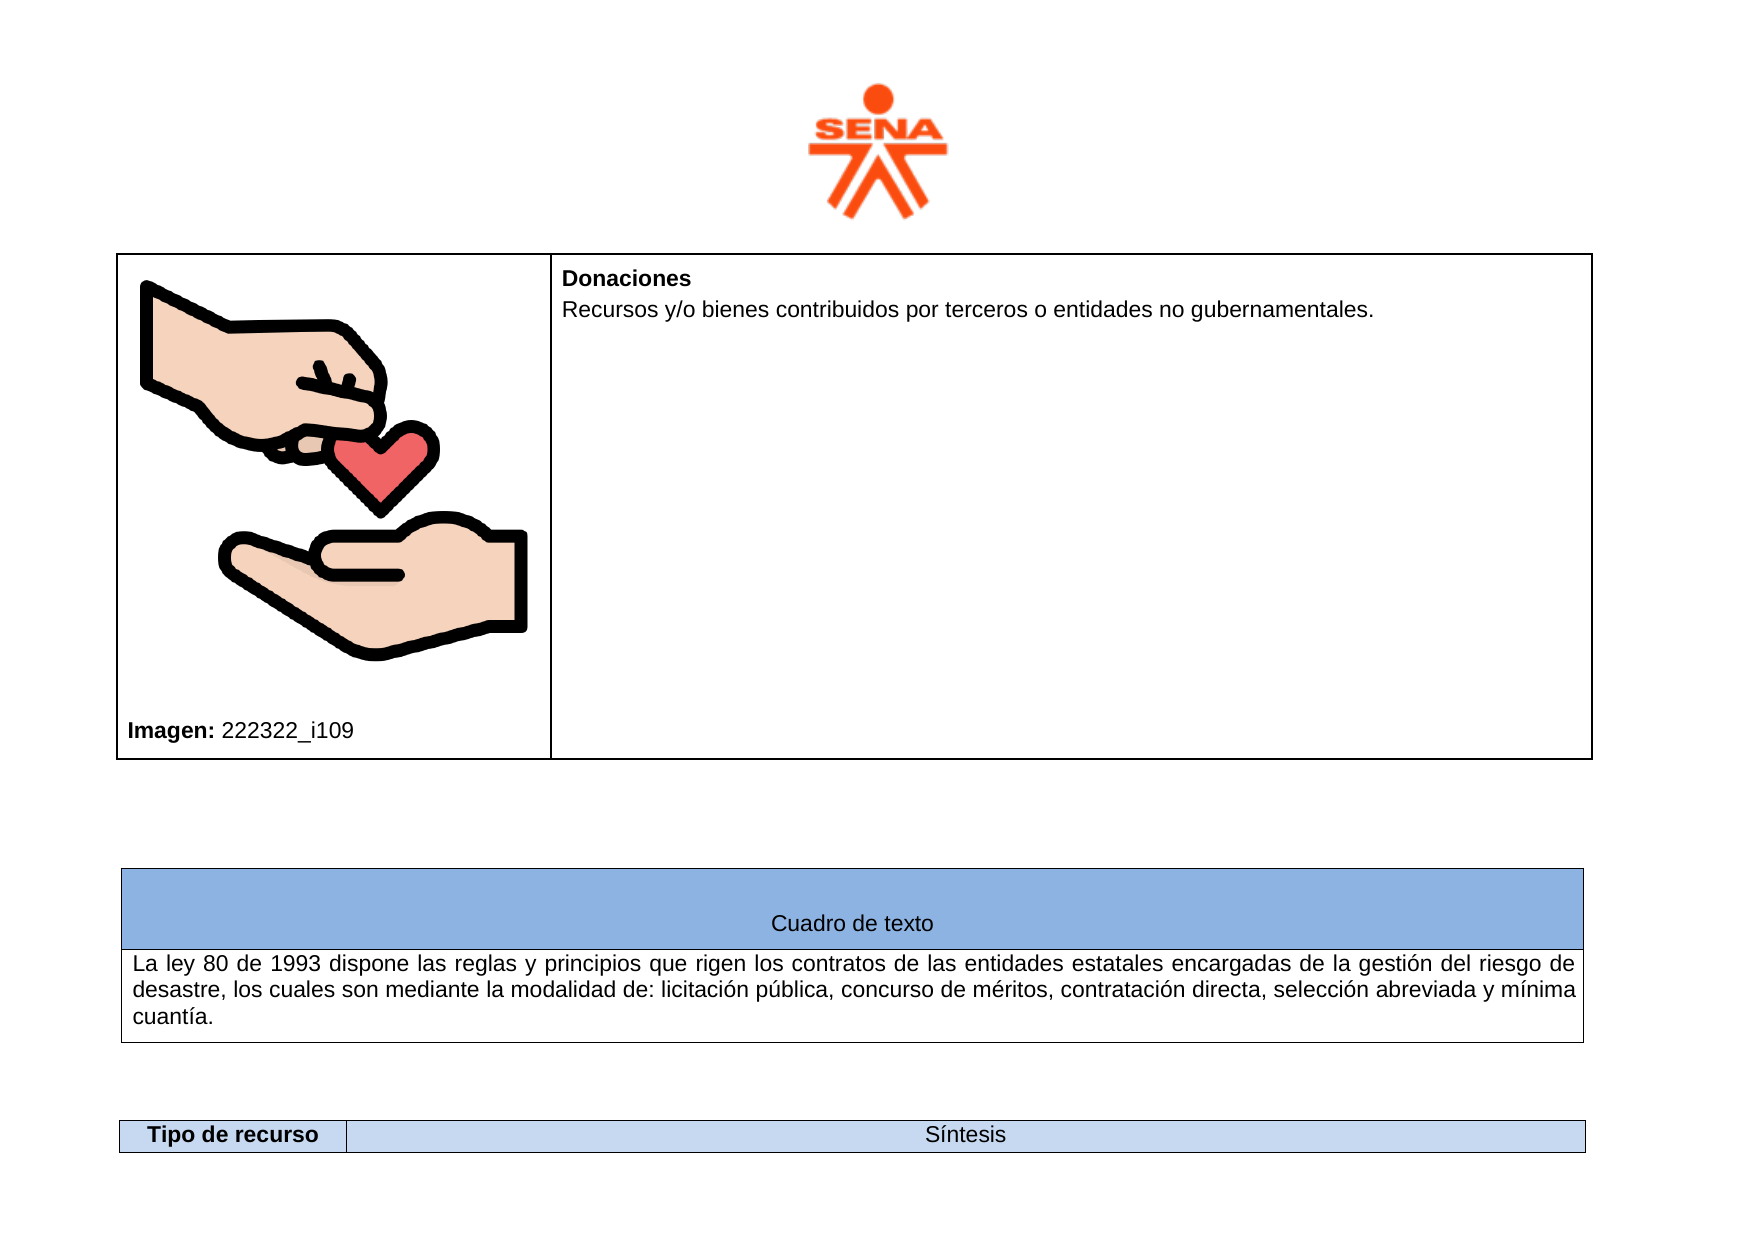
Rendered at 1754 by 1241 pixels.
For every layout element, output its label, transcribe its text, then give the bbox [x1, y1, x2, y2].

table_header Cuadro de texto [122, 869, 1583, 949]
picture [796, 75, 958, 227]
picture [127, 265, 540, 678]
table_cell Donaciones Recursos y/o bienes contribuidos por terceros o entidades no gubernamentales. [552, 255, 1591, 757]
table_header Tipo de recurso [120, 1121, 346, 1152]
table_cell La ley 80 de 1993 dispone las reglas y principios que rigen los contratos de las entidades estatales encargadas de la gestión del riesgo de desastre, los cuales son mediante la modalidad de: licitación pública, concurso de méritos, contratación directa, selección abreviada y mínima cuantía. [122, 950, 1583, 1042]
table_cell Imagen: 222322_i109 [118, 255, 550, 757]
table_header Síntesis [347, 1121, 1585, 1152]
